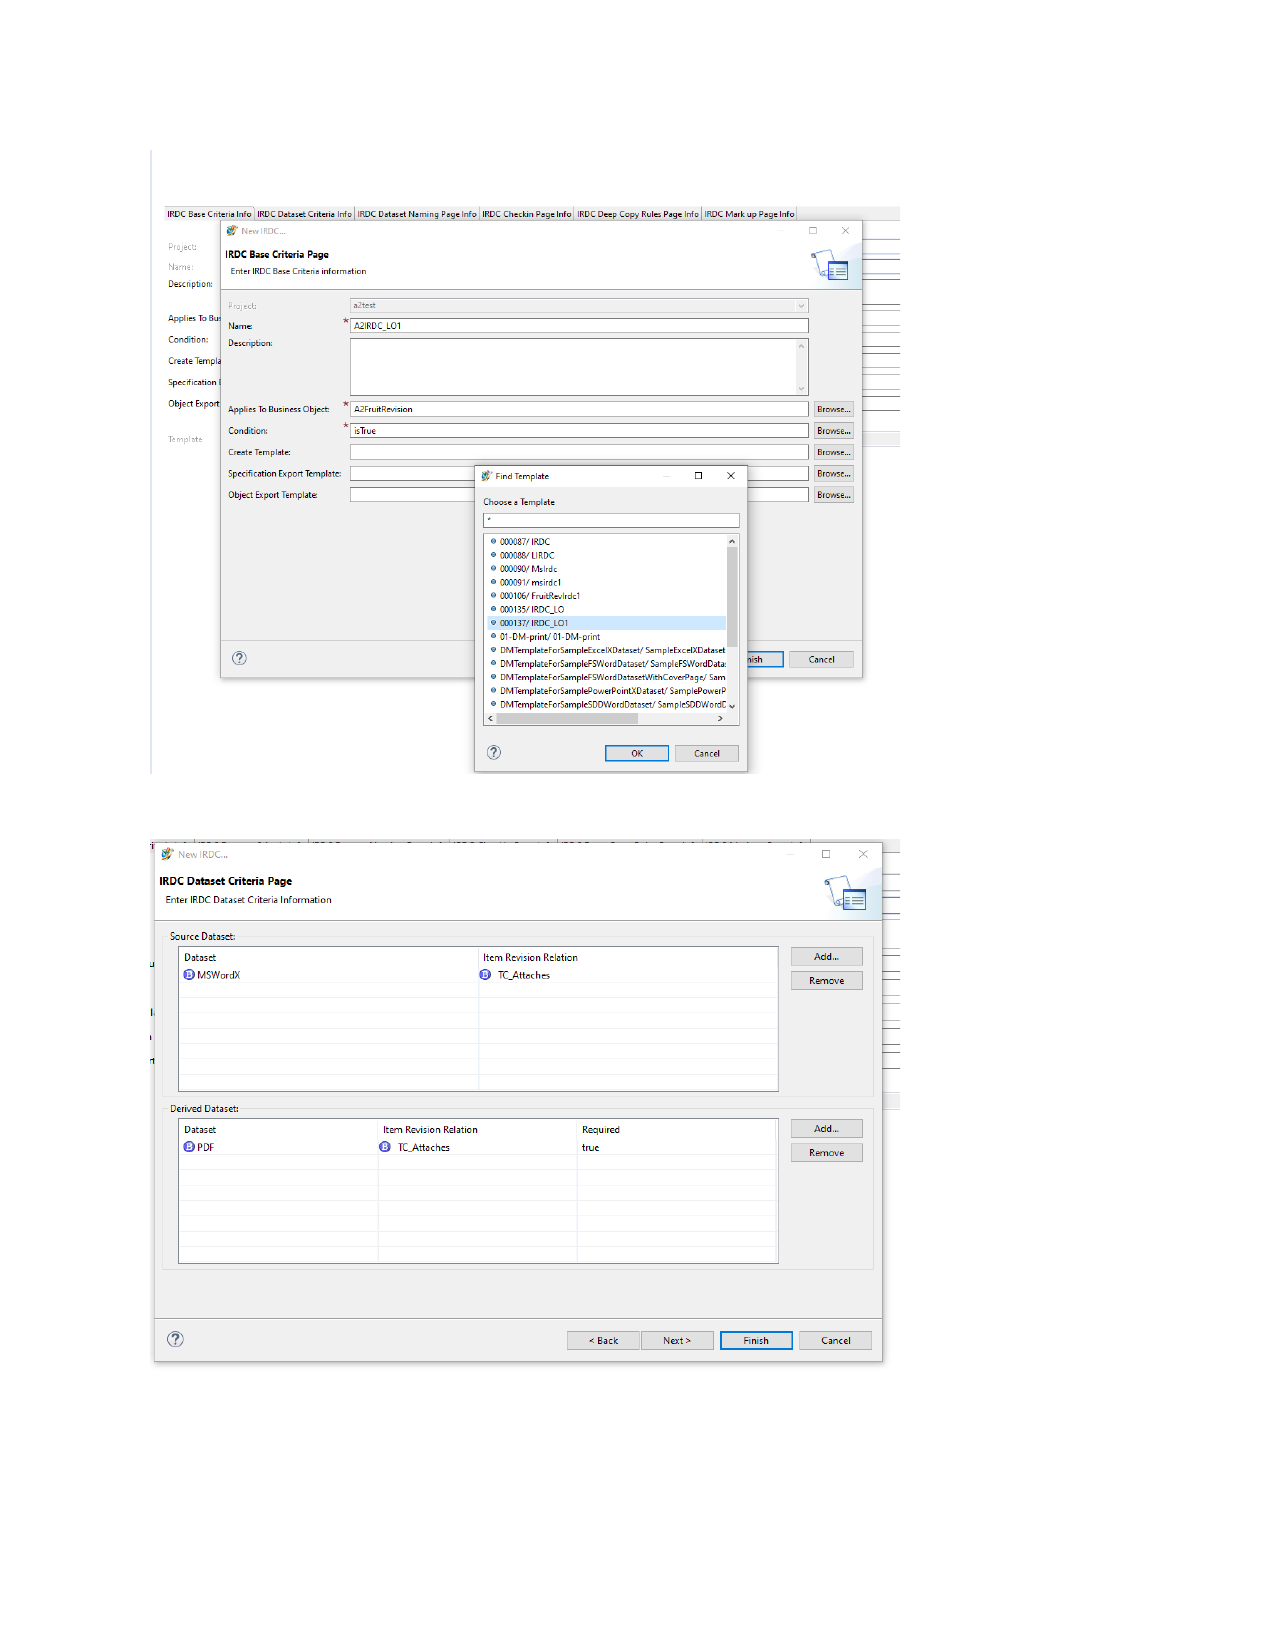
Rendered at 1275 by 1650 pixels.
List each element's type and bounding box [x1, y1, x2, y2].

picture [150, 150, 901, 774]
picture [150, 839, 901, 1380]
